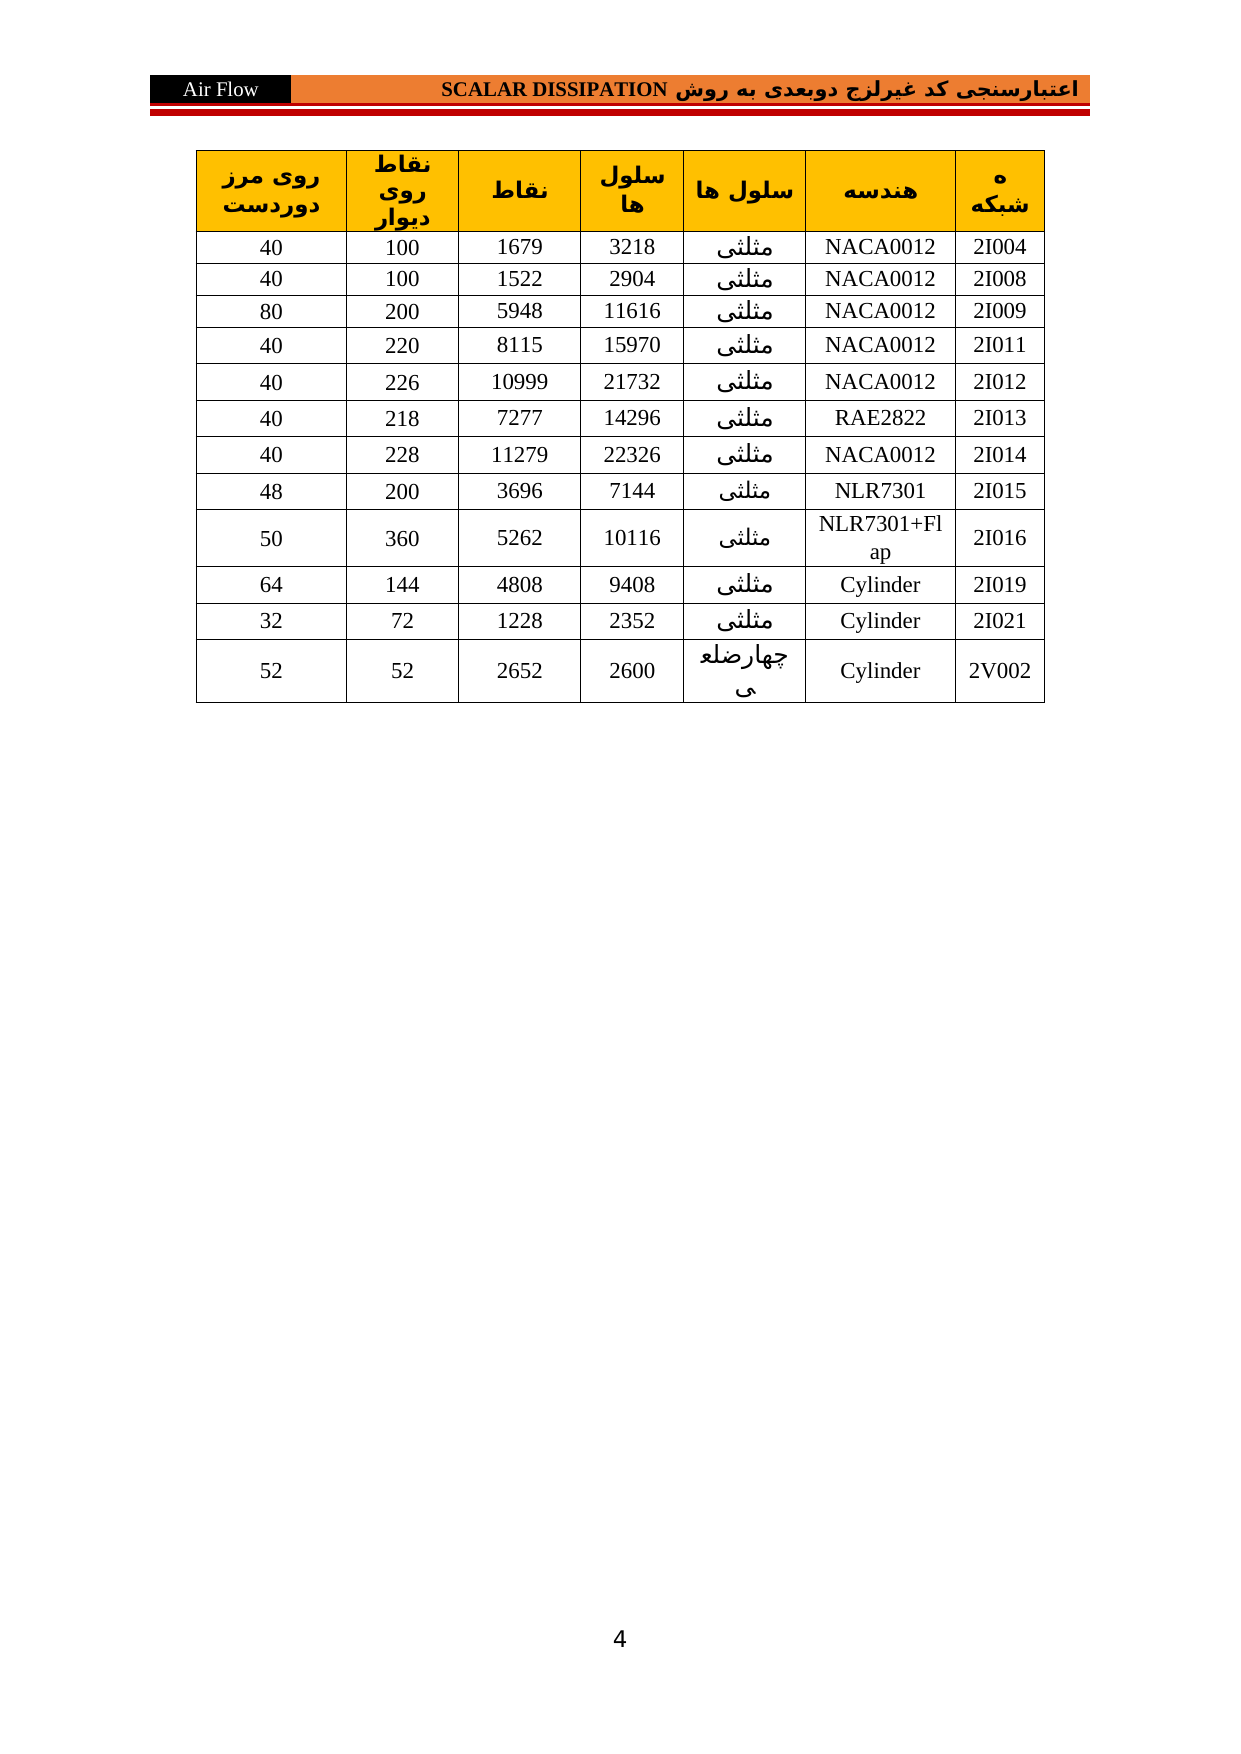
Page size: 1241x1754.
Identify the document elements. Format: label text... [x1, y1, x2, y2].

table_cell 10999 [459, 364, 580, 400]
table_cell 8115 [459, 328, 580, 363]
table_cell 2652 [459, 640, 580, 702]
table_cell 2352 [581, 604, 683, 639]
table_cell 50 [197, 510, 346, 566]
table_cell مثلثی [684, 604, 805, 639]
table_cell 218 [347, 401, 458, 436]
table_cell 2I011 [956, 328, 1044, 363]
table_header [197, 151, 346, 231]
table_cell 220 [347, 328, 458, 363]
table_cell 100 [347, 232, 458, 263]
table_cell 9408 [581, 567, 683, 602]
table_cell مثلثی [684, 328, 805, 363]
table_cell 2I004 [956, 232, 1044, 263]
table_cell 200 [347, 474, 458, 509]
table_header عنوان هندسه [806, 151, 955, 231]
table_cell 144 [347, 567, 458, 602]
table_cell Cylinder [806, 604, 955, 639]
table_cell 11279 [459, 437, 580, 472]
table_cell NACA0012 [806, 437, 955, 472]
table_cell 32 [197, 604, 346, 639]
table_cell 2I008 [956, 264, 1044, 295]
table_cell NACA0012 [806, 264, 955, 295]
table_cell 2I014 [956, 437, 1044, 472]
table_cell NACA0012 [806, 296, 955, 327]
table_cell 40 [197, 328, 346, 363]
table_cell NACA0012 [806, 328, 955, 363]
table_cell 2I019 [956, 567, 1044, 602]
table_cell 11616 [581, 296, 683, 327]
table_cell 7277 [459, 401, 580, 436]
table_cell مثلثی [684, 510, 805, 566]
table_header تعداد سلول ها [581, 151, 683, 231]
table_cell 14296 [581, 401, 683, 436]
table_cell 2V002 [956, 640, 1044, 702]
table_cell 5262 [459, 510, 580, 566]
table_cell 100 [347, 264, 458, 295]
table_cell 2I012 [956, 364, 1044, 400]
table_cell مثلثی [684, 364, 805, 400]
table_cell 72 [347, 604, 458, 639]
table_cell 7144 [581, 474, 683, 509]
table_cell 3218 [581, 232, 683, 263]
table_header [347, 151, 458, 231]
table_cell 40 [197, 232, 346, 263]
table_cell 64 [197, 567, 346, 602]
table_cell 360 [347, 510, 458, 566]
table_cell Cylinder [806, 567, 955, 602]
table_cell 22326 [581, 437, 683, 472]
table_header تعداد نقاط [459, 151, 580, 231]
table_cell 40 [197, 364, 346, 400]
table_cell 80 [197, 296, 346, 327]
table_cell 52 [197, 640, 346, 702]
table_cell 10116 [581, 510, 683, 566]
table_cell 200 [347, 296, 458, 327]
table_cell 226 [347, 364, 458, 400]
table_cell 1228 [459, 604, 580, 639]
table_cell 2904 [581, 264, 683, 295]
table_cell مثلثی [684, 296, 805, 327]
table_cell 2I013 [956, 401, 1044, 436]
table_cell NACA0012 [806, 232, 955, 263]
table_cell NLR7301 [806, 474, 955, 509]
table_cell 1522 [459, 264, 580, 295]
table_cell 2I009 [956, 296, 1044, 327]
table_cell 40 [197, 264, 346, 295]
table_cell مثلثی [684, 401, 805, 436]
table_cell 2I016 [956, 510, 1044, 566]
table_cell 4808 [459, 567, 580, 602]
table_cell NLR7301+Flap [806, 510, 955, 566]
table_cell 2I015 [956, 474, 1044, 509]
table_header شماره شبکه [956, 151, 1044, 231]
table_cell 15970 [581, 328, 683, 363]
table_cell NACA0012 [806, 364, 955, 400]
table_header نوع سلول ها [684, 151, 805, 231]
table_cell 2I021 [956, 604, 1044, 639]
table_cell 5948 [459, 296, 580, 327]
table_cell مثلثی [684, 567, 805, 602]
table_cell RAE2822 [806, 401, 955, 436]
table_cell مثلثی [684, 264, 805, 295]
table_cell 1679 [459, 232, 580, 263]
table_cell مثلثی [684, 474, 805, 509]
table_cell 52 [347, 640, 458, 702]
table_cell مثلثی [684, 232, 805, 263]
table_cell 228 [347, 437, 458, 472]
table_cell 48 [197, 474, 346, 509]
table_cell 2600 [581, 640, 683, 702]
table_cell 3696 [459, 474, 580, 509]
table_cell 40 [197, 437, 346, 472]
table_cell 40 [197, 401, 346, 436]
table_cell 21732 [581, 364, 683, 400]
table_cell مثلثی [684, 437, 805, 472]
table_cell چهارضلعی [684, 640, 805, 702]
table_cell Cylinder [806, 640, 955, 702]
